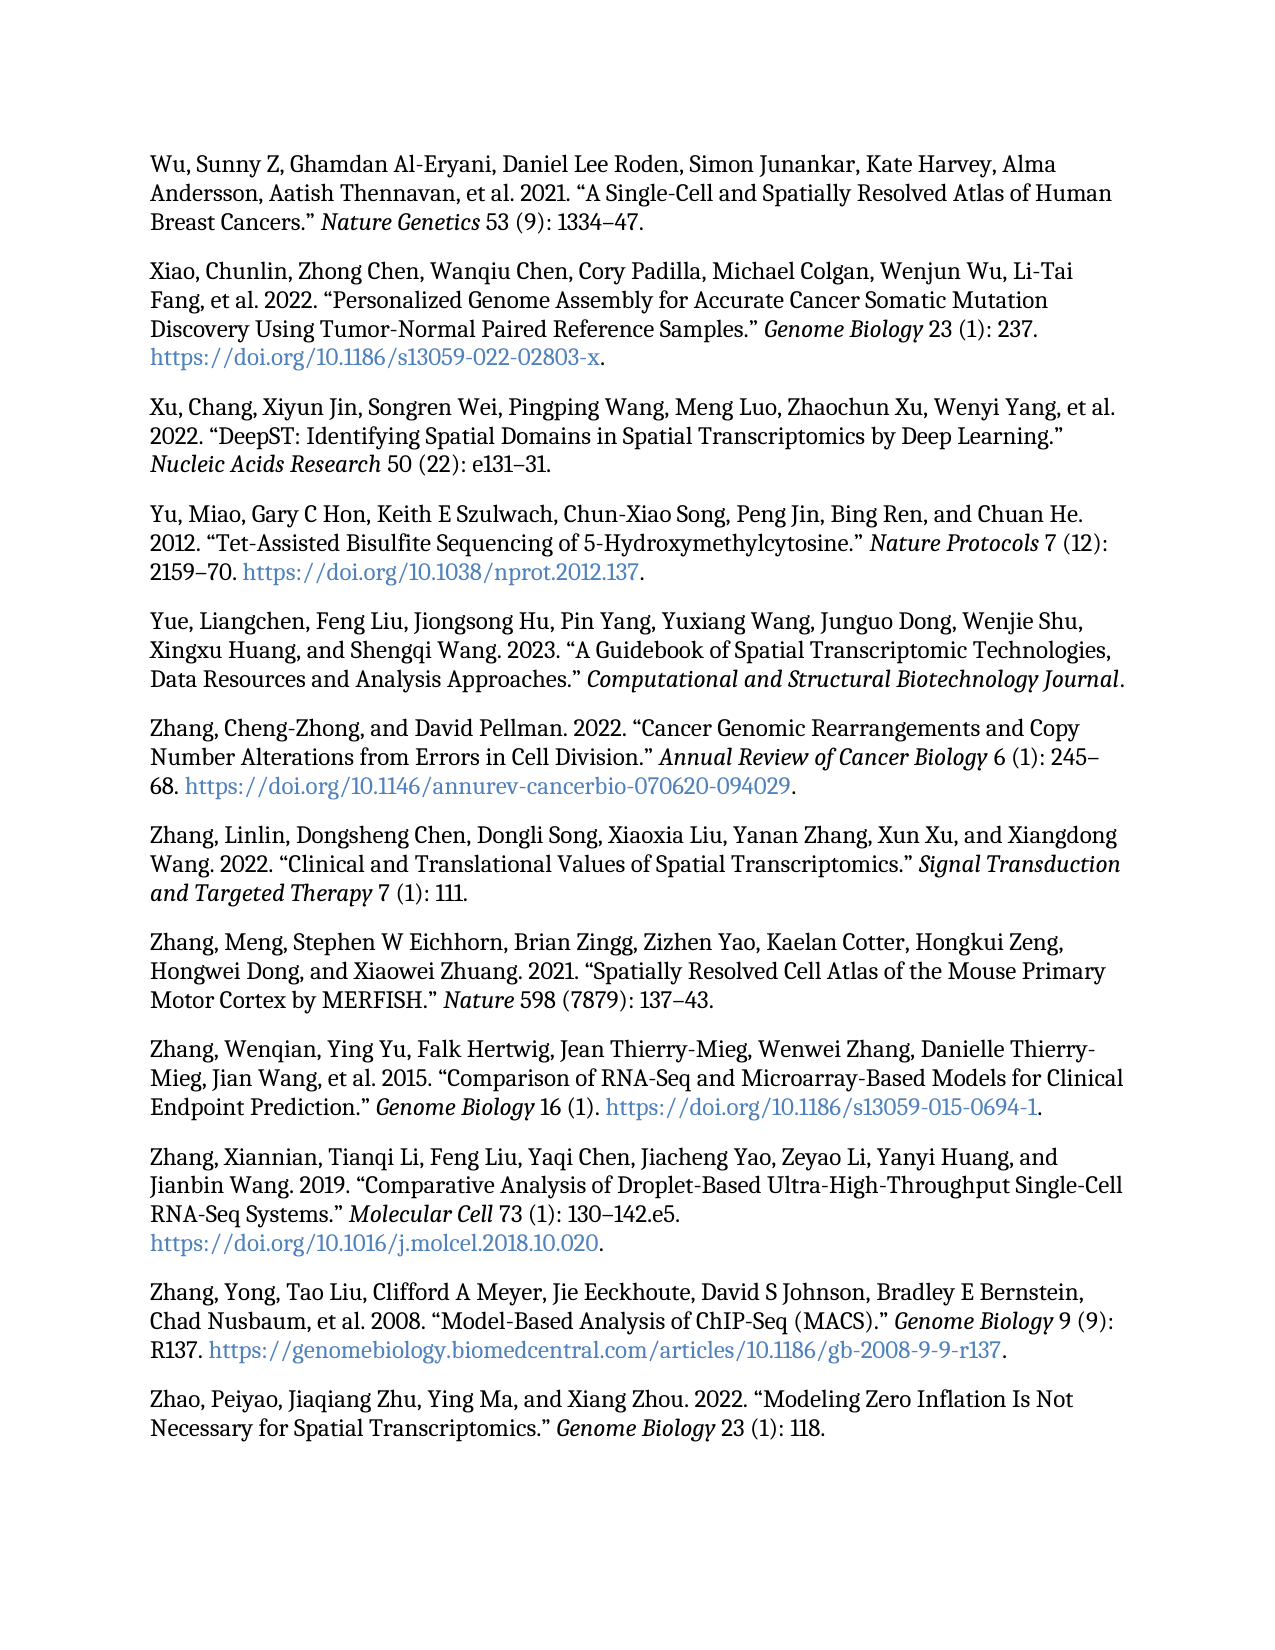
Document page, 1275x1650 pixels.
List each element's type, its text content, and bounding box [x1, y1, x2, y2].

text Zhang, Wenqian, Ying Yu, Falk Hertwig, Jean Thierry-Mieg, Wenwei Zhang, Danielle Thierry-Mieg, Jian Wang, et al. 2015. “Comparison of RNA-Seq and Microarray-Based Models for Clinical Endpoint Prediction.” Genome Biology 16 (1). https://doi.org/10.1186/s13059-015-0694-1. [150, 1035, 1125, 1122]
text Wu, Sunny Z, Ghamdan Al-Eryani, Daniel Lee Roden, Simon Junankar, Kate Harvey, Alma Andersson, Aatish Thennavan, et al. 2021. “A Single-Cell and Spatially Resolved Atlas of Human Breast Cancers.” Nature Genetics 53 (9): 1334–47. [150, 150, 1125, 236]
text Zhang, Linlin, Dongsheng Chen, Dongli Song, Xiaoxia Liu, Yanan Zhang, Xun Xu, and Xiangdong Wang. 2022. “Clinical and Translational Values of Spatial Transcriptomics.” Signal Transduction and Targeted Therapy 7 (1): 111. [150, 821, 1125, 907]
text Xu, Chang, Xiyun Jin, Songren Wei, Pingping Wang, Meng Luo, Zhaochun Xu, Wenyi Yang, et al. 2022. “DeepST: Identifying Spatial Domains in Spatial Transcriptomics by Deep Learning.” Nucleic Acids Research 50 (22): e131–31. [150, 393, 1125, 479]
text Zhao, Peiyao, Jiaqiang Zhu, Ying Ma, and Xiang Zhou. 2022. “Modeling Zero Inflation Is Not Necessary for Spatial Transcriptomics.” Genome Biology 23 (1): 118. [150, 1385, 1125, 1443]
text Xiao, Chunlin, Zhong Chen, Wanqiu Chen, Cory Padilla, Michael Colgan, Wenjun Wu, Li-Tai Fang, et al. 2022. “Personalized Genome Assembly for Accurate Cancer Somatic Mutation Discovery Using Tumor-Normal Paired Reference Samples.” Genome Biology 23 (1): 237. https://doi.org/10.1186/s13059-022-02803-x. [150, 257, 1125, 372]
text Zhang, Xiannian, Tianqi Li, Feng Liu, Yaqi Chen, Jiacheng Yao, Zeyao Li, Yanyi Huang, and Jianbin Wang. 2019. “Comparative Analysis of Droplet-Based Ultra-High-Throughput Single-Cell RNA-Seq Systems.” Molecular Cell 73 (1): 130–142.e5. https://doi.org/10.1016/j.molcel.2018.10.020. [150, 1142, 1125, 1257]
text Yu, Miao, Gary C Hon, Keith E Szulwach, Chun-Xiao Song, Peng Jin, Bing Ren, and Chuan He. 2012. “Tet-Assisted Bisulfite Sequencing of 5-Hydroxymethylcytosine.” Nature Protocols 7 (12): 2159–70. https://doi.org/10.1038/nprot.2012.137. [150, 500, 1125, 586]
text Zhang, Cheng-Zhong, and David Pellman. 2022. “Cancer Genomic Rearrangements and Copy Number Alterations from Errors in Cell Division.” Annual Review of Cancer Biology 6 (1): 245–68. https://doi.org/10.1146/annurev-cancerbio-070620-094029. [150, 714, 1125, 800]
text Yue, Liangchen, Feng Liu, Jiongsong Hu, Pin Yang, Yuxiang Wang, Junguo Dong, Wenjie Shu, Xingxu Huang, and Shengqi Wang. 2023. “A Guidebook of Spatial Transcriptomic Technologies, Data Resources and Analysis Approaches.” Computational and Structural Biotechnology Journal. [150, 607, 1125, 693]
text Zhang, Yong, Tao Liu, Clifford A Meyer, Jie Eeckhoute, David S Johnson, Bradley E Bernstein, Chad Nusbaum, et al. 2008. “Model-Based Analysis of ChIP-Seq (MACS).” Genome Biology 9 (9): R137. https://genomebiology.biomedcentral.com/articles/10.1186/gb-2008-9-9-r137. [150, 1278, 1125, 1364]
text Zhang, Meng, Stephen W Eichhorn, Brian Zingg, Zizhen Yao, Kaelan Cotter, Hongkui Zeng, Hongwei Dong, and Xiaowei Zhuang. 2021. “Spatially Resolved Cell Atlas of the Mouse Primary Motor Cortex by MERFISH.” Nature 598 (7879): 137–43. [150, 928, 1125, 1014]
